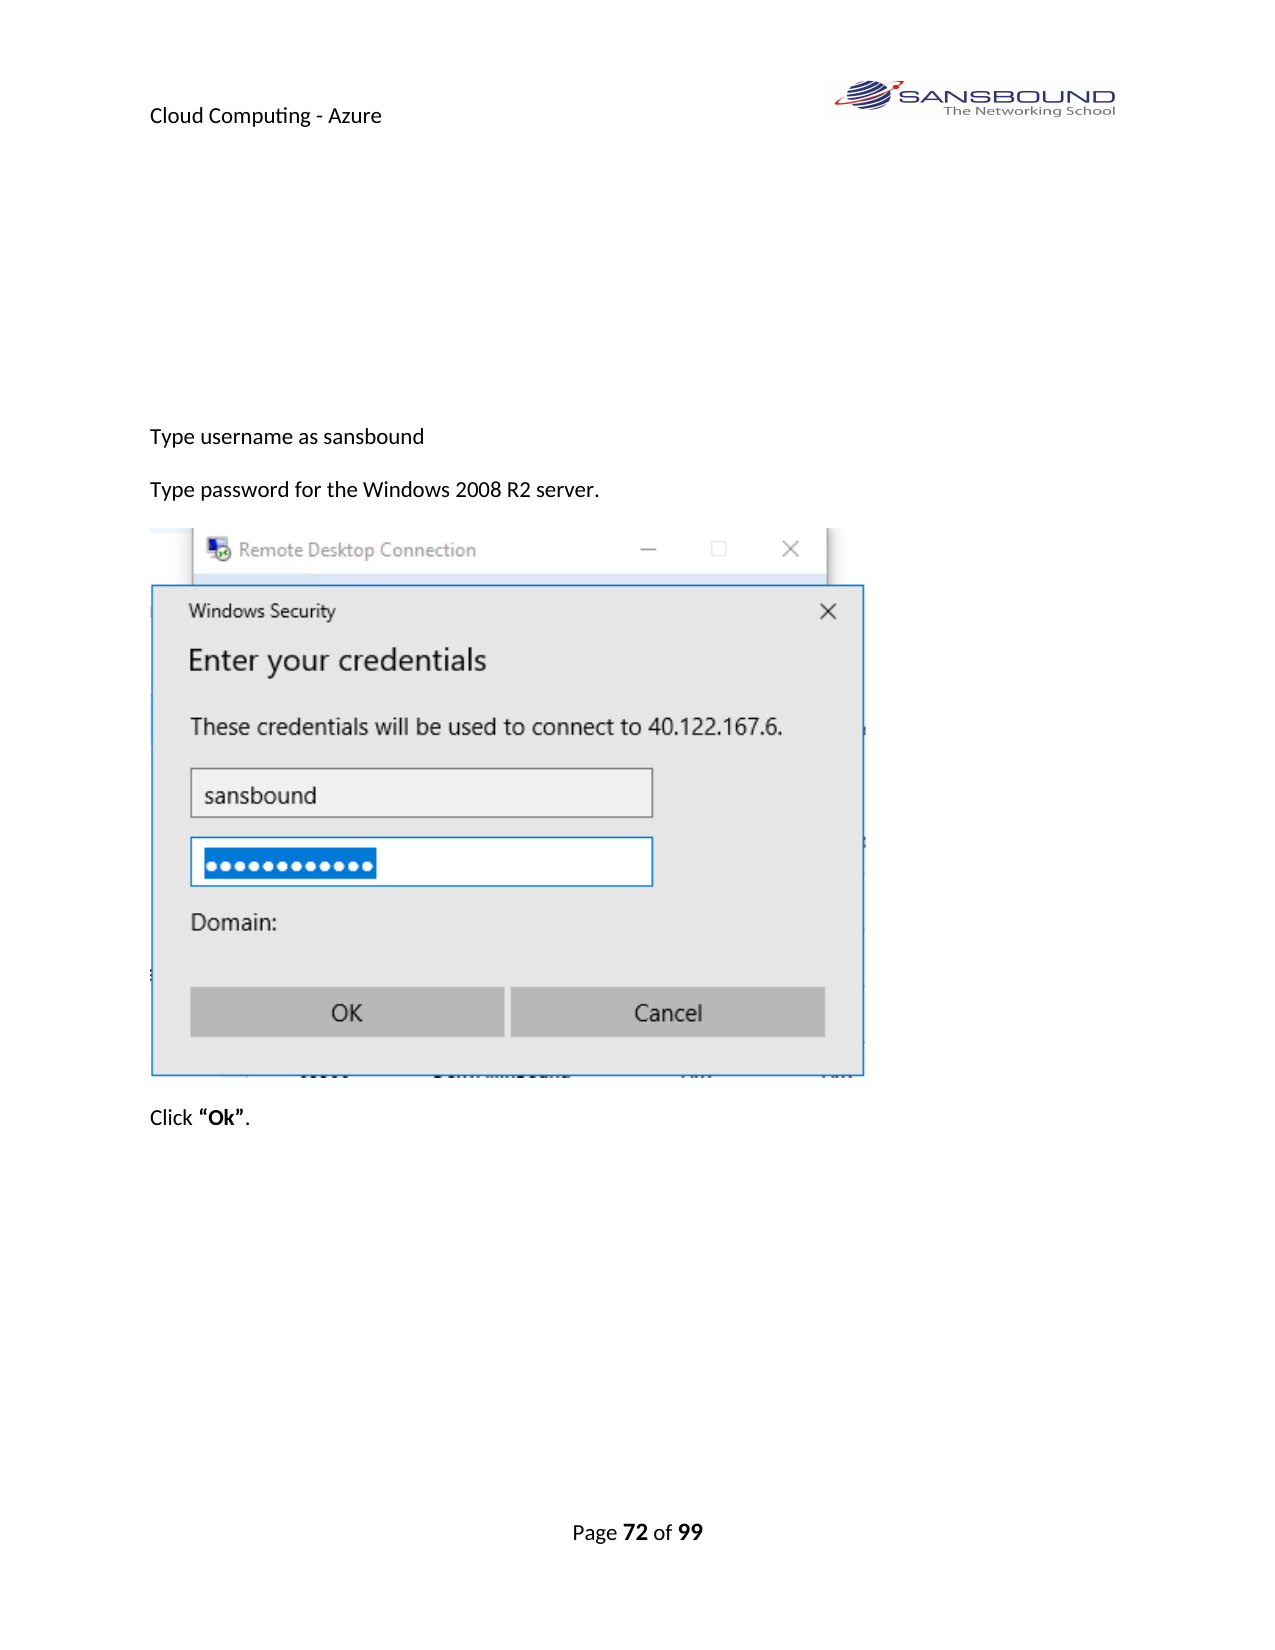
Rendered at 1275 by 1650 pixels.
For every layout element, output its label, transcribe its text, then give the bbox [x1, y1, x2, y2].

picture [823, 75, 1125, 124]
text Type username as sansbound [150, 422, 1125, 450]
text Type password for the Windows 2008 R2 server. [150, 475, 1125, 503]
picture [150, 528, 866, 1078]
text Click “Ok”. [150, 1103, 1125, 1131]
